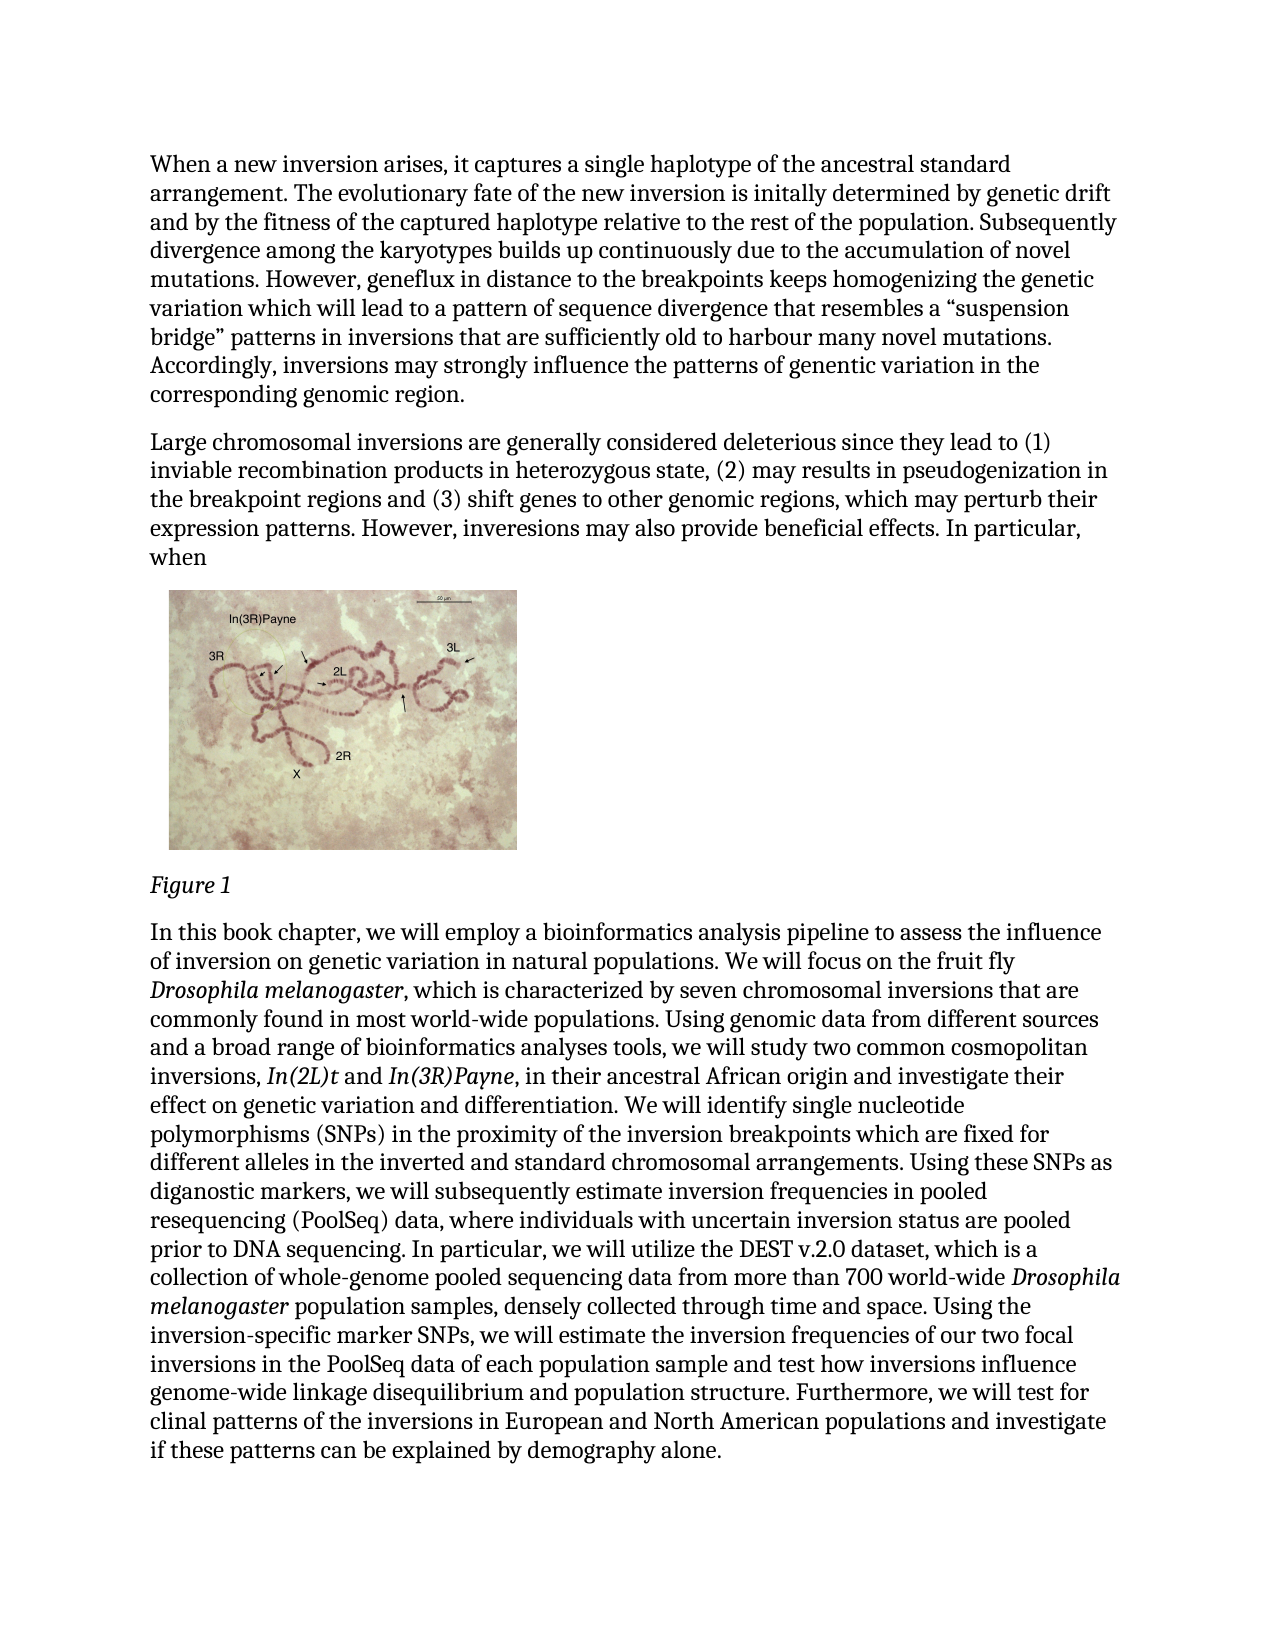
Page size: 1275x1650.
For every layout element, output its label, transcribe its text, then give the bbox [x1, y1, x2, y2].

text When a new inversion arises, it captures a single haplotype of the ancestral standard arrangement. The evolutionary fate of the new inversion is initally determined by genetic drift and by the fitness of the captured haplotype relative to the rest of the population. Subsequently divergence among the karyotypes builds up continuously due to the accumulation of novel mutations. However, geneflux in distance to the breakpoints keeps homogenizing the genetic variation which will lead to a pattern of sequence divergence that resembles a “suspension bridge” patterns in inversions that are sufficiently old to harbour many novel mutations. Accordingly, inversions may strongly influence the patterns of genentic variation in the corresponding genomic region. [150, 150, 1125, 409]
picture [168, 590, 517, 850]
text In this book chapter, we will employ a bioinformatics analysis pipeline to assess the influence of inversion on genetic variation in natural populations. We will focus on the fruit fly Drosophila melanogaster, which is characterized by seven chromosomal inversions that are commonly found in most world-wide populations. Using genomic data from different sources and a broad range of bioinformatics analyses tools, we will study two common cosmopolitan inversions, In(2L)t and In(3R)Payne, in their ancestral African origin and investigate their effect on genetic variation and differentiation. We will identify single nucleotide polymorphisms (SNPs) in the proximity of the inversion breakpoints which are fixed for different alleles in the inverted and standard chromosomal arrangements. Using these SNPs as diganostic markers, we will subsequently estimate inversion frequencies in pooled resequencing (PoolSeq) data, where individuals with uncertain inversion status are pooled prior to DNA sequencing. In particular, we will utilize the DEST v.2.0 dataset, which is a collection of whole-genome pooled sequencing data from more than 700 world-wide Drosophila melanogaster population samples, densely collected through time and space. Using the inversion-specific marker SNPs, we will estimate the inversion frequencies of our two focal inversions in the PoolSeq data of each population sample and test how inversions influence genome-wide linkage disequilibrium and population structure. Furthermore, we will test for clinal patterns of the inversions in European and North American populations and investigate if these patterns can be explained by demography alone. [150, 918, 1125, 1464]
text Large chromosomal inversions are generally considered deleterious since they lead to (1) inviable recombination products in heterozygous state, (2) may results in pseudogenization in the breakpoint regions and (3) shift genes to other genomic regions, which may perturb their expression patterns. However, inveresions may also provide beneficial effects. In particular, when [150, 427, 1125, 571]
text Figure 1 [150, 871, 1125, 899]
